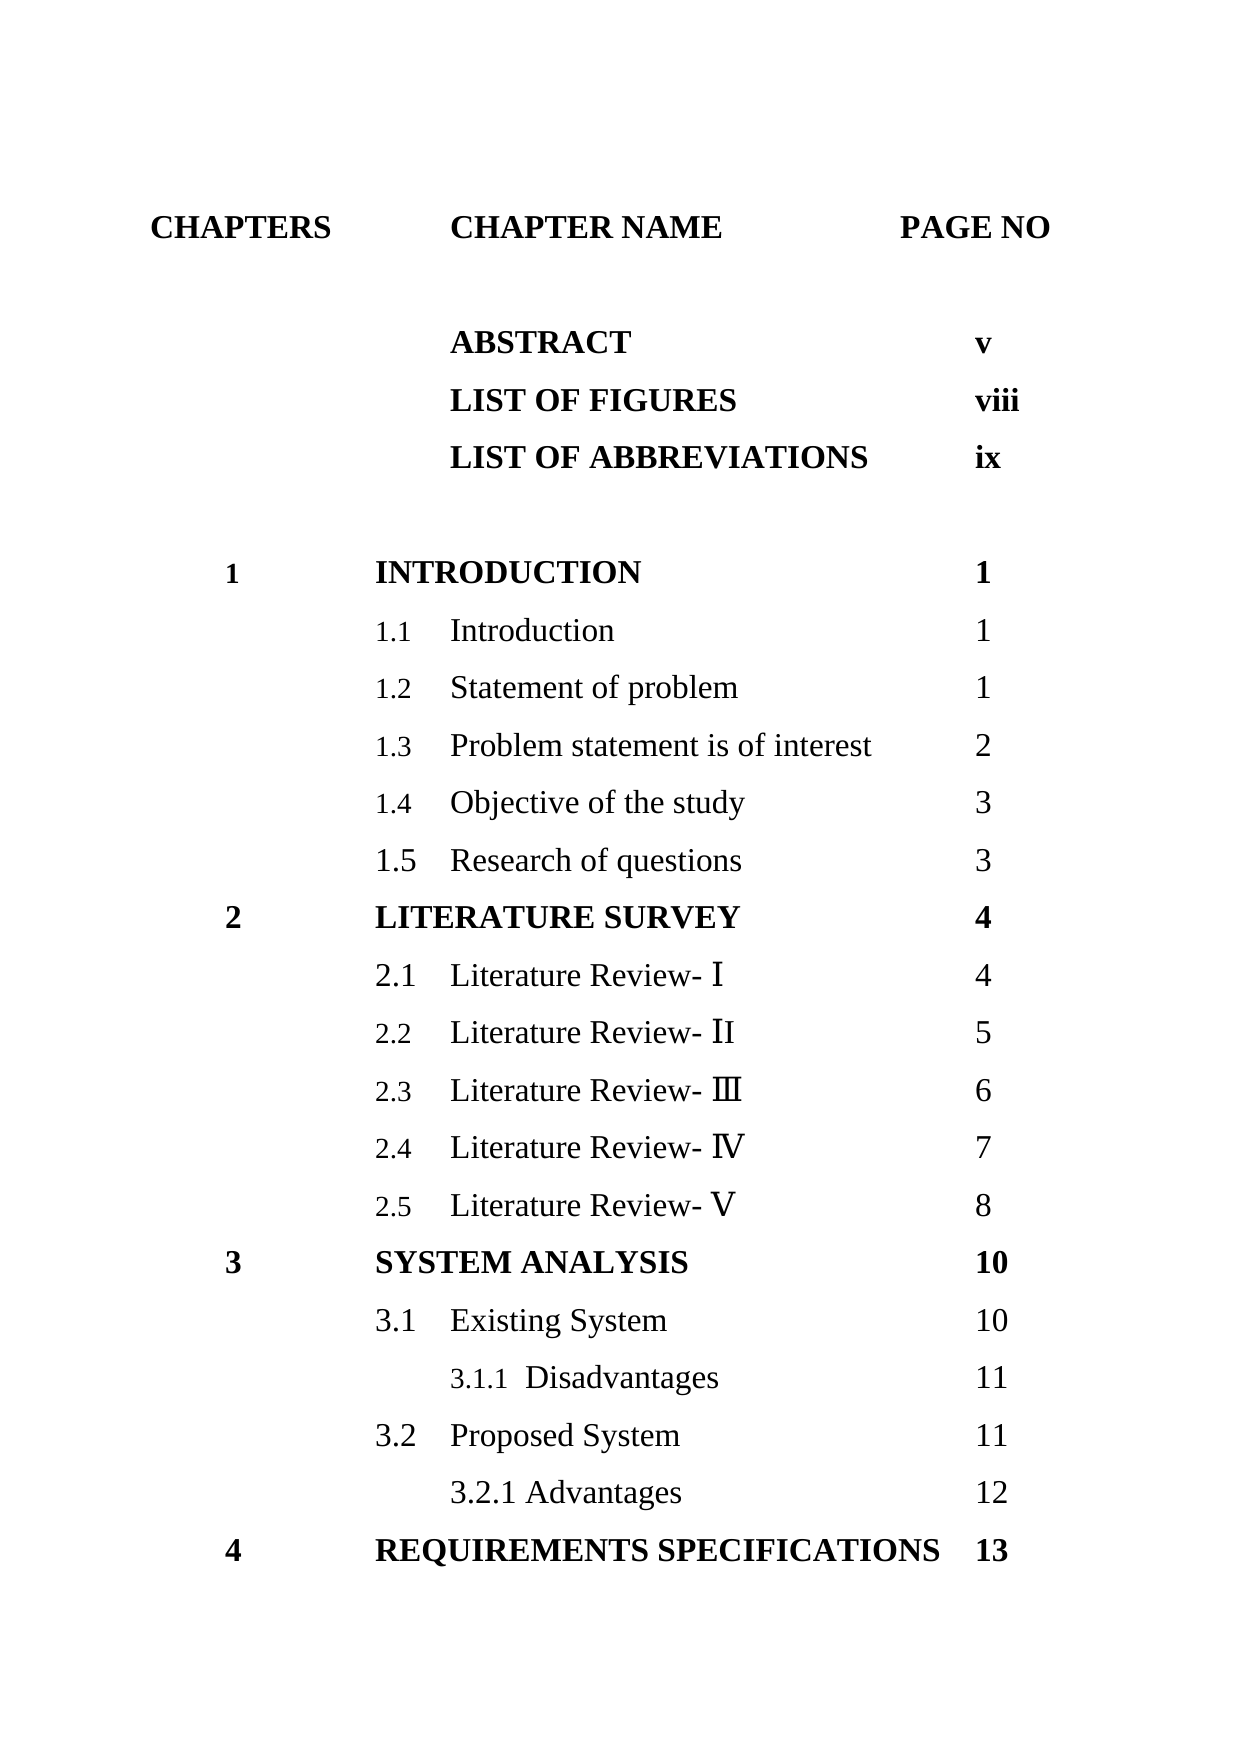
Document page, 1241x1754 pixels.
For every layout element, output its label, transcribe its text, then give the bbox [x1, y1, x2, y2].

text ABSTRACT v [375, 322, 1090, 361]
text 2.5 Literature Review- Ⅴ 8 [150, 1185, 1090, 1223]
text 3 SYSTEM ANALYSIS 10 [150, 1242, 1090, 1281]
text LIST OF FIGURES viii [375, 380, 1090, 418]
text 3.1.1 Disadvantages 11 [150, 1357, 1090, 1396]
text LIST OF ABBREVIATIONS ix [375, 437, 1090, 476]
text 3.1 Existing System 10 [150, 1300, 1090, 1338]
text 2 LITERATURE SURVEY 4 [150, 897, 1090, 936]
text CHAPTERS CHAPTER NAME PAGE NO [150, 207, 1090, 246]
text 1.5 Research of questions 3 [375, 840, 1090, 878]
text 2.2 Literature Review- ⅠI 5 [150, 1012, 1090, 1051]
text 3.2 Proposed System 11 [150, 1415, 1090, 1453]
text 1.1 Introduction 1 [300, 610, 1090, 648]
text 3.2.1 Advantages 12 [150, 1472, 1090, 1511]
text 2.3 Literature Review- Ⅲ 6 [150, 1070, 1090, 1108]
text 1 INTRODUCTION 1 [150, 552, 1090, 591]
text 1.2 Statement of problem 1 [375, 667, 1090, 706]
text 4 REQUIREMENTS SPECIFICATIONS 13 [150, 1530, 1090, 1568]
text 1.4 Objective of the study 3 [375, 782, 1090, 821]
text 1.3 Problem statement is of interest 2 [375, 725, 1090, 763]
text 2.4 Literature Review- Ⅳ 7 [150, 1127, 1090, 1166]
text 2.1 Literature Review- Ⅰ 4 [150, 955, 1090, 993]
